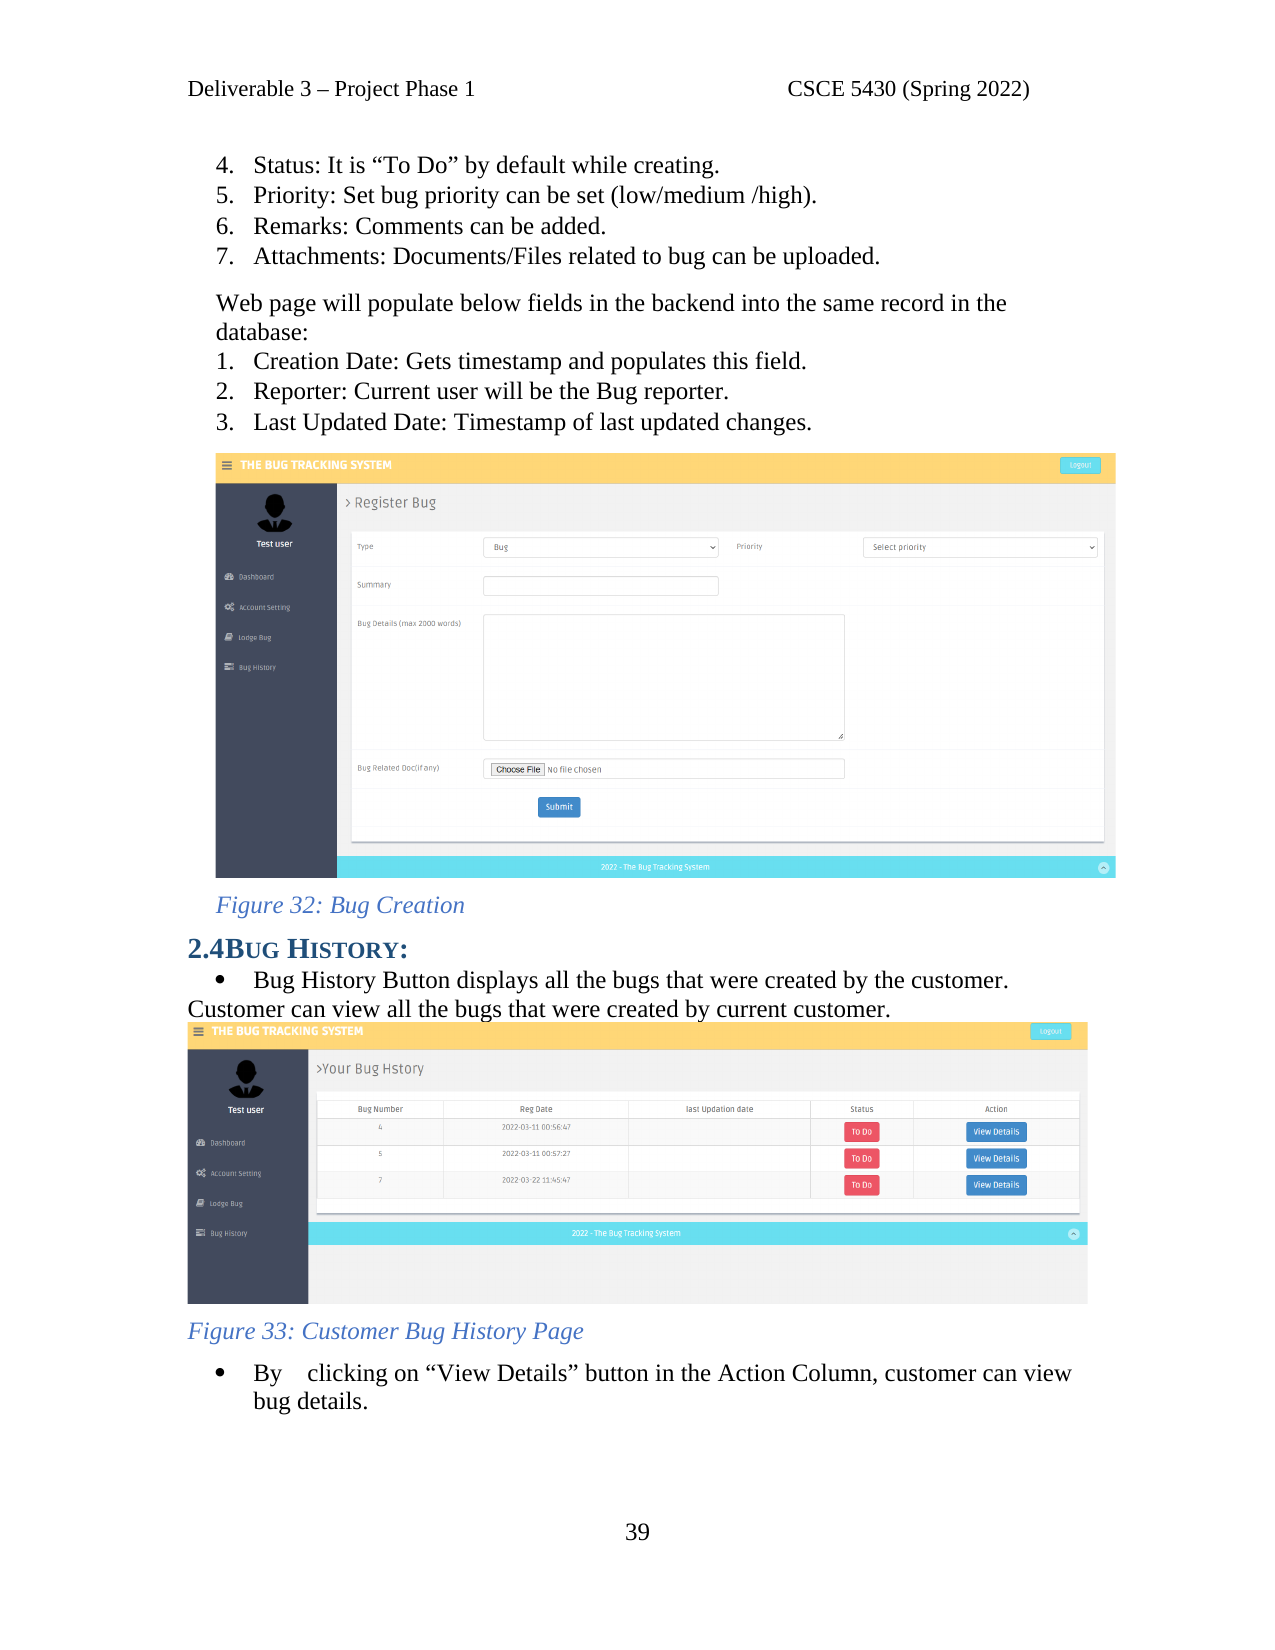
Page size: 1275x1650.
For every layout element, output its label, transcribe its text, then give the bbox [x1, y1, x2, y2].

list By clicking on “View Details” button in the Action Column, customer can view bug details. [216, 1358, 1087, 1415]
list Creation Date: Gets timestamp and populates this field. [216, 346, 1087, 374]
list Attachments: Documents/Files related to bug can be uploaded. [216, 241, 1087, 270]
text Figure 33: Customer Bug History Page [187, 1316, 1087, 1345]
list Reporter: Current user will be the Bug reporter. [216, 376, 1087, 405]
list Bug History Button displays all the bugs that were created by the customer. [216, 965, 1087, 994]
text Figure 32: Bug Creation [187, 890, 1087, 919]
picture [215, 453, 1116, 878]
list Last Updated Date: Timestamp of last updated changes. [216, 407, 1087, 435]
list Priority: Set bug priority can be set (low/medium /high). [216, 180, 1087, 209]
text Customer can view all the bugs that were created by current customer. [187, 994, 1087, 1022]
list Status: It is “To Do” by default while creating. [216, 150, 1087, 179]
list Remarks: Comments can be added. [216, 211, 1087, 239]
subtitle Bug History: [187, 932, 1087, 965]
picture [187, 1022, 1088, 1304]
text Web page will populate below fields in the backend into the same record in the database: [216, 288, 1087, 346]
